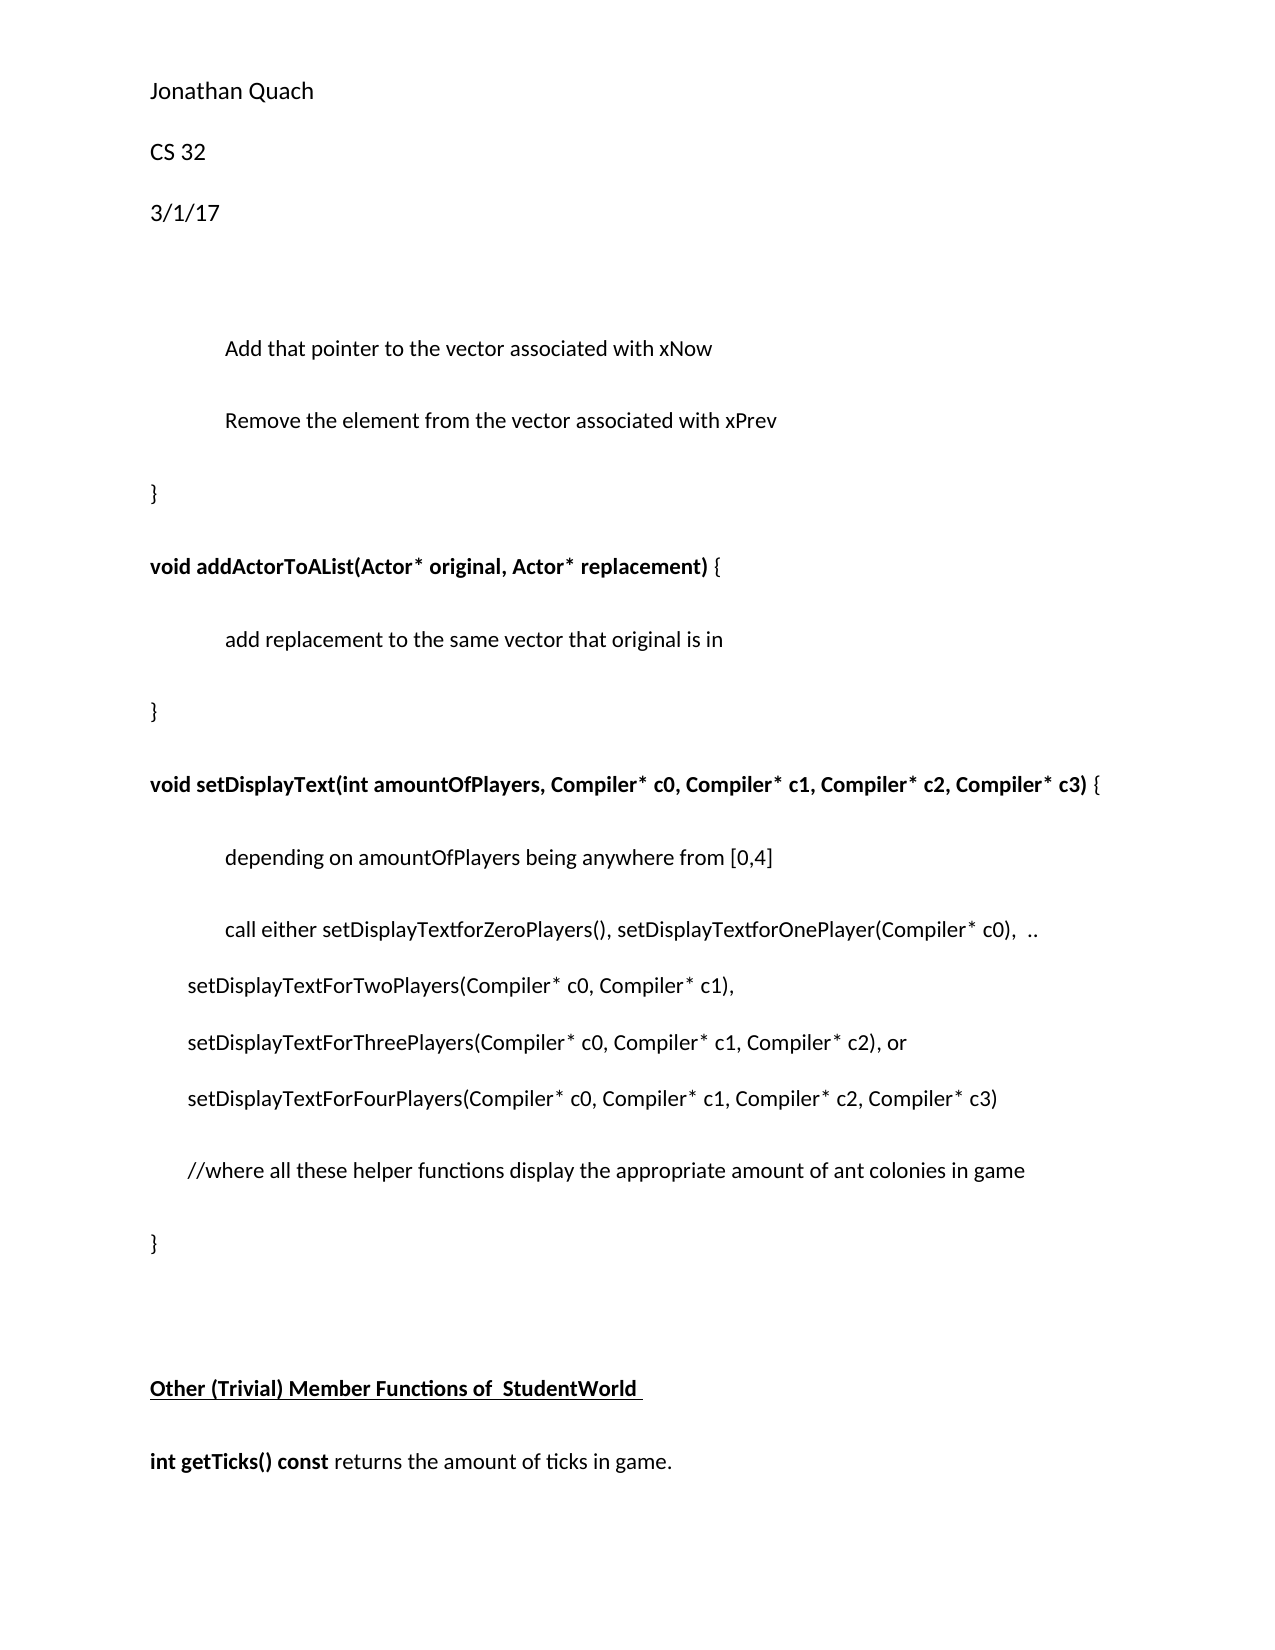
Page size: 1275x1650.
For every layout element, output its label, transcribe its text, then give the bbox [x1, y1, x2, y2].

text } [150, 479, 1125, 507]
text add replacement to the same vector that original is in [150, 625, 1125, 653]
text //where all these helper functions display the appropriate amount of ant colonies in game [187, 1156, 1125, 1184]
text } [150, 697, 1125, 726]
text call either setDisplayTextforZeroPlayers(), setDisplayTextforOnePlayer(Compiler* c0), .. setDisplayTextForTwoPlayers(Compiler* c0, Compiler* c1), setDisplayTextForThreePlayers(Compiler* c0, Compiler* c1, Compiler* c2), or setDisplayTextForFourPlayers(Compiler* c0, Compiler* c1, Compiler* c2, Compiler* c3) [187, 916, 1125, 1112]
text depending on amountOfPlayers being anywhere from [0,4] [150, 843, 1125, 871]
text int getTicks() const returns the amount of ticks in game. [150, 1447, 1125, 1475]
text void addActorToAList(Actor* original, Actor* replacement) { [150, 552, 1125, 580]
text } [150, 1229, 1125, 1257]
text Add that pointer to the vector associated with xNow [150, 334, 1125, 362]
text void setDisplayText(int amountOfPlayers, Compiler* c0, Compiler* c1, Compiler* c2, Compiler* c3) { [150, 770, 1125, 798]
text Other (Trivial) Member Functions of StudentWorld [150, 1374, 1125, 1403]
text Remove the element from the vector associated with xPrev [150, 407, 1125, 435]
